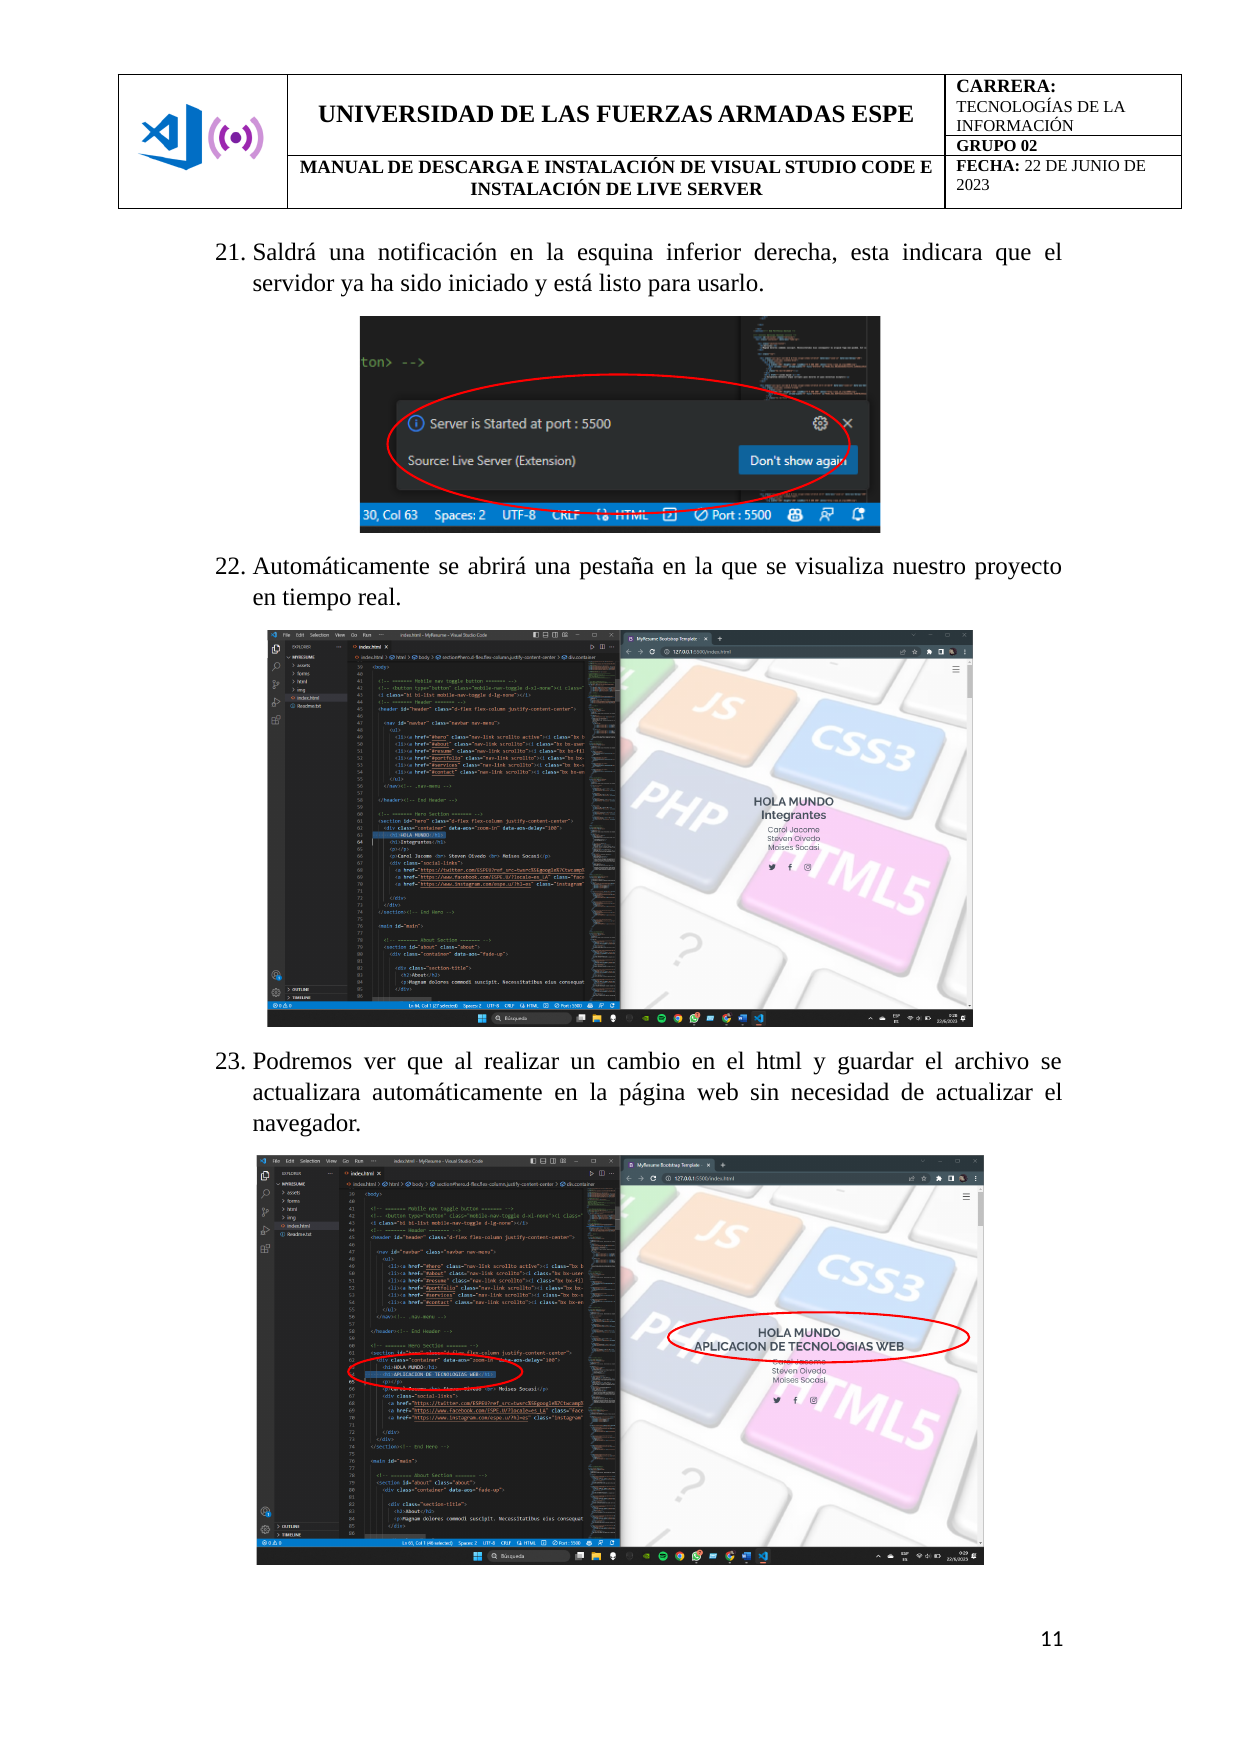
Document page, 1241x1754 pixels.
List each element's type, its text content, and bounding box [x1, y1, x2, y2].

picture [130, 97, 277, 181]
picture [256, 1155, 984, 1565]
list Automáticamente se abrirá una pestaña en la que se visualiza nuestro proyecto en tiempo real. [215, 551, 1063, 611]
list Saldrá una notificación en la esquina inferior derecha, esta indicara que el servidor ya ha sido iniciado y está listo para usarlo. [215, 237, 1063, 297]
list Podremos ver que al realizar un cambio en el html y guardar el archivo se actualizara automáticamente en la página web sin necesidad de actualizar el navegador. [215, 1046, 1063, 1137]
picture [359, 316, 881, 533]
picture [267, 630, 973, 1027]
